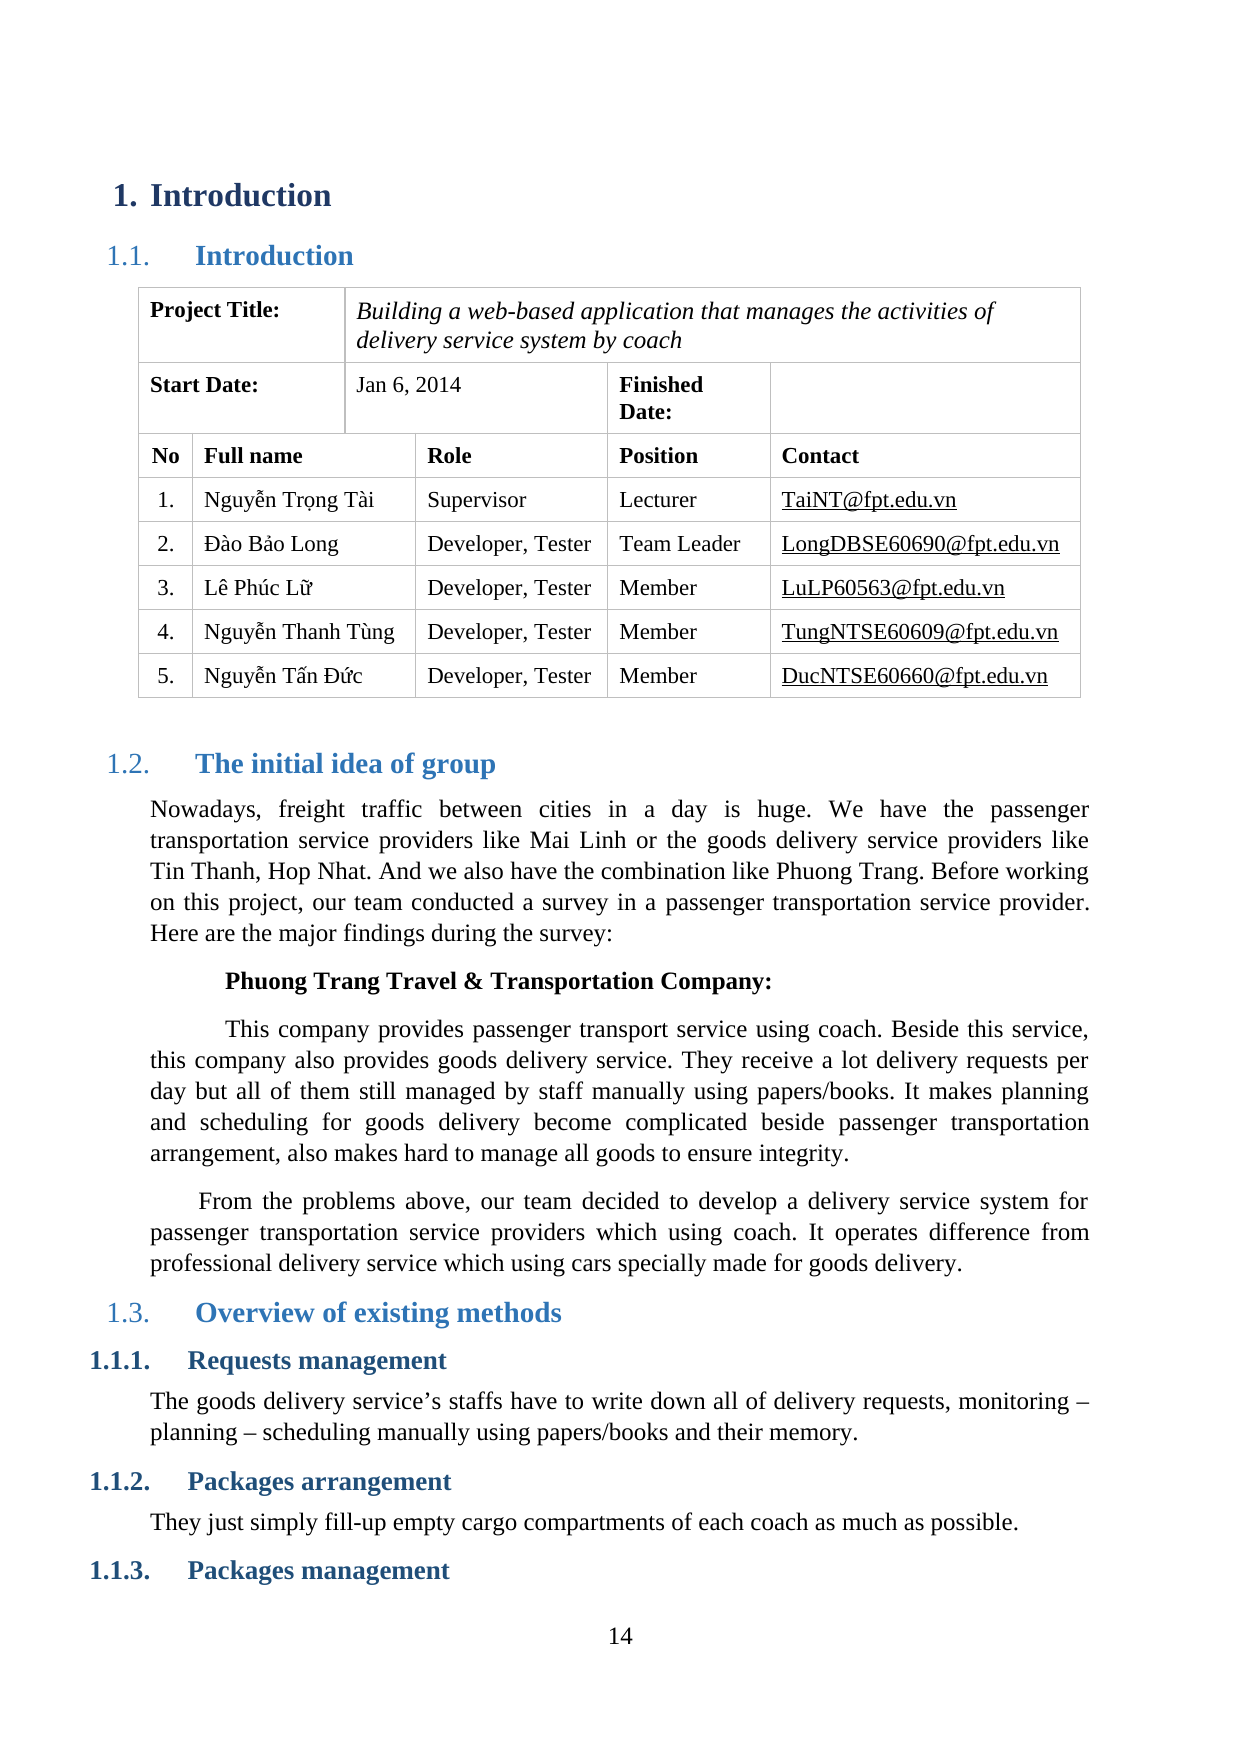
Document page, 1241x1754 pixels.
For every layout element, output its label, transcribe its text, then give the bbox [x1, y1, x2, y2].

table_cell 2. [139, 522, 192, 565]
subtitle Packages management [150, 1554, 1090, 1586]
text They just simply fill-up empty cargo compartments of each coach as much as possible. [150, 1507, 1090, 1536]
table_cell Nguyễn Trọng Tài [193, 478, 415, 521]
table_cell Full name [193, 434, 415, 477]
table_cell Developer, Tester [416, 654, 607, 697]
table_cell 3. [139, 566, 192, 609]
subtitle Overview of existing methods [150, 1296, 1090, 1329]
table_cell Developer, Tester [416, 522, 607, 565]
subtitle Requests management [150, 1344, 1090, 1375]
subtitle Introduction [150, 238, 1090, 272]
table_cell LuLP60563@fpt.edu.vn [771, 566, 1080, 609]
table_cell Position [608, 434, 770, 477]
table_cell DucNTSE60660@fpt.edu.vn [771, 654, 1080, 697]
table_cell [771, 363, 1080, 433]
table_cell Role [416, 434, 607, 477]
text This company provides passenger transport service using coach. Beside this service, this company also provides goods delivery service. They receive a lot delivery requests per day but all of them still managed by staff manually using papers/books. It makes planning and scheduling for goods delivery become complicated beside passenger transportation arrangement, also makes hard to manage all goods to ensure integrity. [150, 1014, 1090, 1167]
table_cell 1. [139, 478, 192, 521]
table_cell TungNTSE60609@fpt.edu.vn [771, 610, 1080, 653]
table_cell Start Date: [139, 363, 344, 433]
table_cell Finished Date: [608, 363, 770, 433]
table_cell Lecturer [608, 478, 770, 521]
table_cell LongDBSE60690@fpt.edu.vn [771, 522, 1080, 565]
table_header Project Title: [139, 288, 344, 362]
table_cell Contact [771, 434, 1080, 477]
subtitle Introduction [112, 175, 1090, 213]
table_cell Đào Bảo Long [193, 522, 415, 565]
table_cell 5. [139, 654, 192, 697]
text The goods delivery service’s staffs have to write down all of delivery requests, monitoring – planning – scheduling manually using papers/books and their memory. [150, 1386, 1090, 1446]
subtitle Packages arrangement [150, 1465, 1090, 1496]
table_cell Jan 6, 2014 [346, 363, 607, 433]
table_cell Supervisor [416, 478, 607, 521]
table_cell Member [608, 654, 770, 697]
table_cell Member [608, 610, 770, 653]
table_cell Nguyễn Thanh Tùng [193, 610, 415, 653]
table_cell TaiNT@fpt.edu.vn [771, 478, 1080, 521]
table_cell No [139, 434, 192, 477]
table_cell Member [608, 566, 770, 609]
table_cell Developer, Tester [416, 566, 607, 609]
subtitle The initial idea of group [150, 746, 1090, 779]
table_cell Developer, Tester [416, 610, 607, 653]
table_cell 4. [139, 610, 192, 653]
text Phuong Trang Travel & Transportation Company: [150, 966, 1090, 995]
table_header Building a web-based application that manages the activities of delivery service system by coach [346, 288, 1080, 362]
table_cell Lê Phúc Lữ [193, 566, 415, 609]
table_cell Team Leader [608, 522, 770, 565]
text From the problems above, our team decided to develop a delivery service system for passenger transportation service providers which using coach. It operates difference from professional delivery service which using cars specially made for goods delivery. [150, 1186, 1090, 1277]
table_cell Nguyễn Tấn Đức [193, 654, 415, 697]
text Nowadays, freight traffic between cities in a day is huge. We have the passenger transportation service providers like Mai Linh or the goods delivery service providers like Tin Thanh, Hop Nhat. And we also have the combination like Phuong Trang. Before working on this project, our team conducted a survey in a passenger transportation service provider. Here are the major findings during the survey: [150, 794, 1090, 947]
